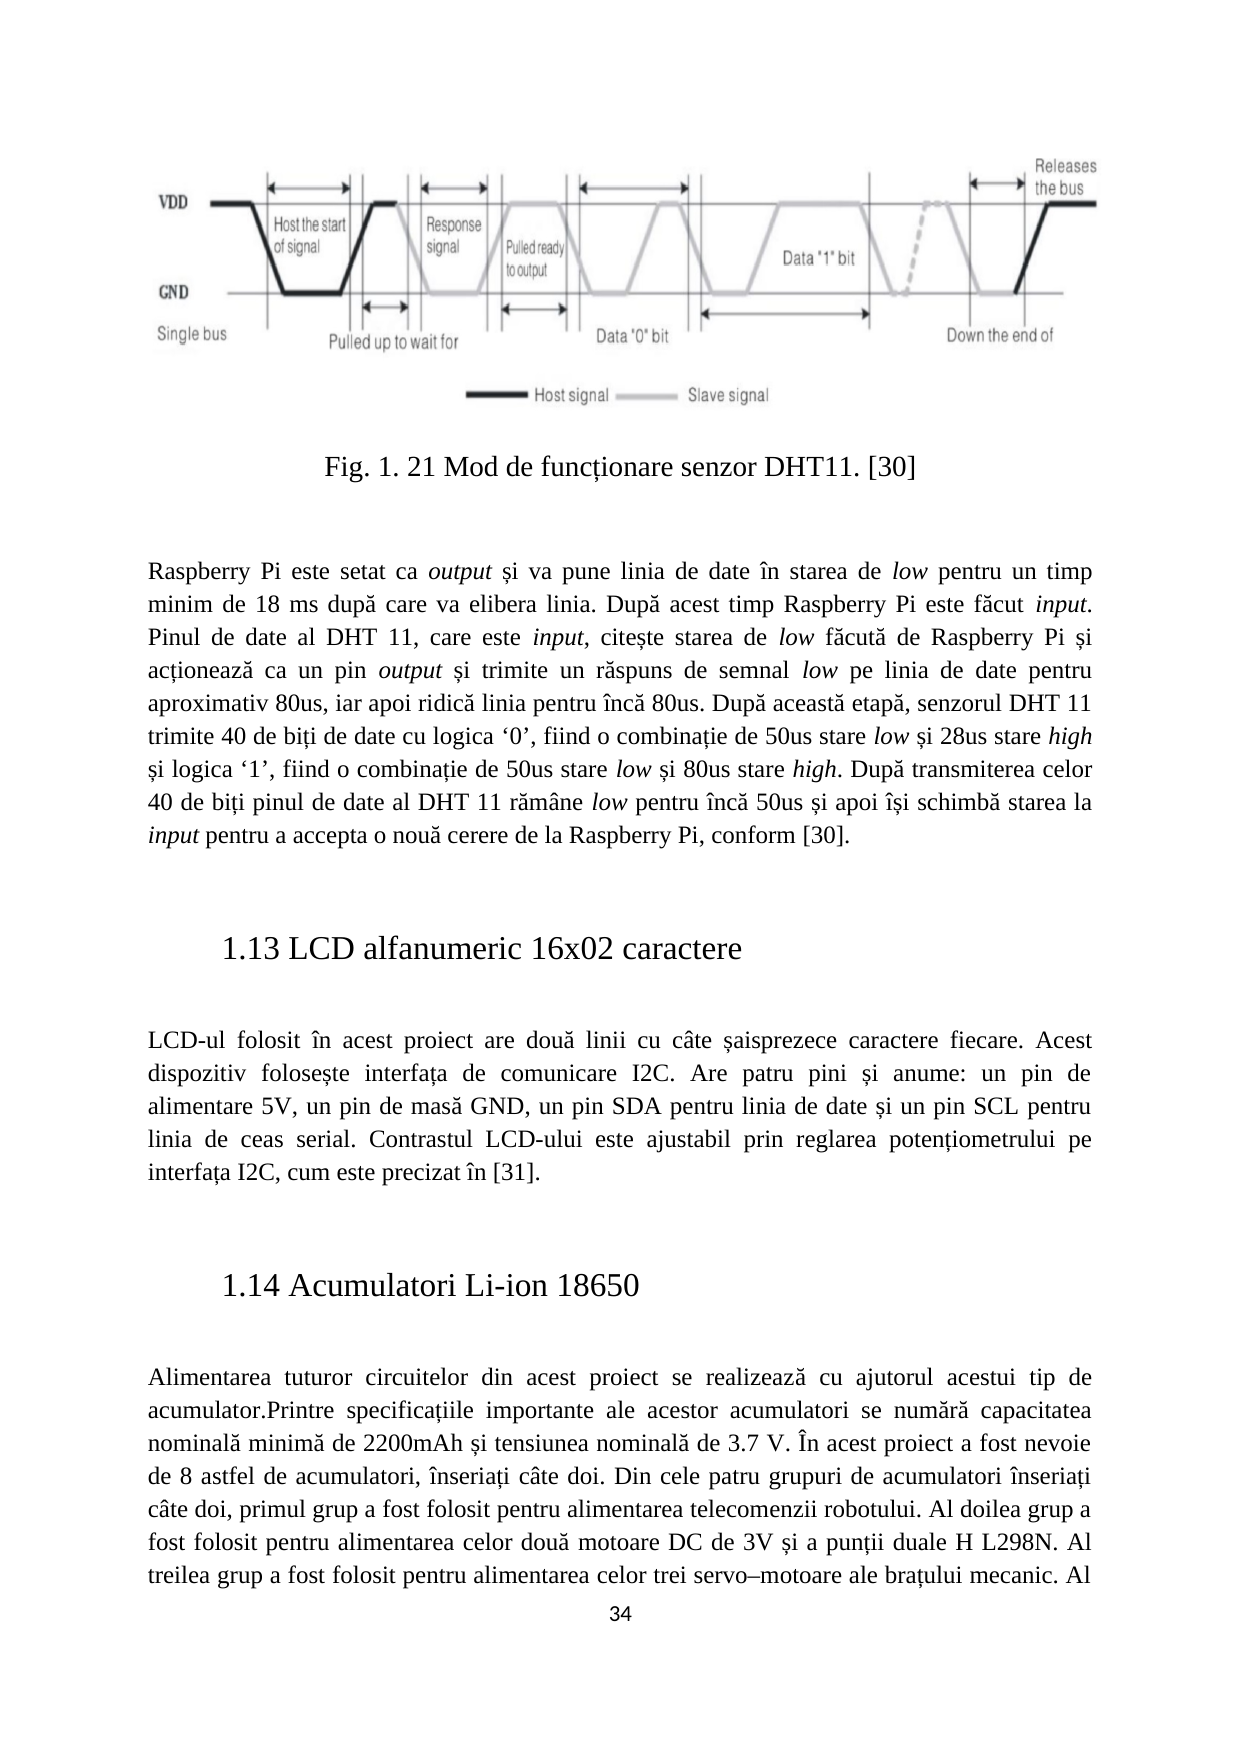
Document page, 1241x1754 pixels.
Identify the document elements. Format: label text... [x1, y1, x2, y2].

subtitle 1.14 Acumulatori Li-ion 18650 [148, 1265, 1093, 1303]
text Raspberry Pi este setat ca output și va pune linia de date în starea de low pentru un timp minim de 18 ms după care va elibera linia. După acest timp Raspberry Pi este făcut input. Pinul de date al DHT 11, care este input, citește starea de low făcută de Raspberry Pi și acționează ca un pin output și trimite un răspuns de semnal low pe linia de date pentru aproximativ 80us, iar apoi ridică linia pentru încă 80us. După această etapă, senzorul DHT 11 trimite 40 de biți de date cu logica ‘0’, fiind o combinație de 50us stare low și 28us stare high și logica ‘1’, fiind o combinație de 50us stare low și 80us stare high. După transmiterea celor 40 de biți pinul de date al DHT 11 rămâne low pentru încă 50us și apoi își schimbă starea la input pentru a accepta o nouă cerere de la Raspberry Pi, conform [30]. [148, 556, 1093, 849]
text LCD-ul folosit în acest proiect are două linii cu câte șaisprezece caractere fiecare. Acest dispozitiv folosește interfața de comunicare I2C. Are patru pini și anume: un pin de alimentare 5V, un pin de masă GND, un pin SDA pentru linia de date și un pin SCL pentru linia de ceas serial. Contrastul LCD-ului este ajustabil prin reglarea potențiometrului pe interfața I2C, cum este precizat în [31]. [148, 1025, 1093, 1186]
subtitle 1.13 LCD alfanumeric 16x02 caractere [148, 928, 1093, 966]
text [148, 1362, 1093, 1589]
picture [147, 147, 1129, 424]
